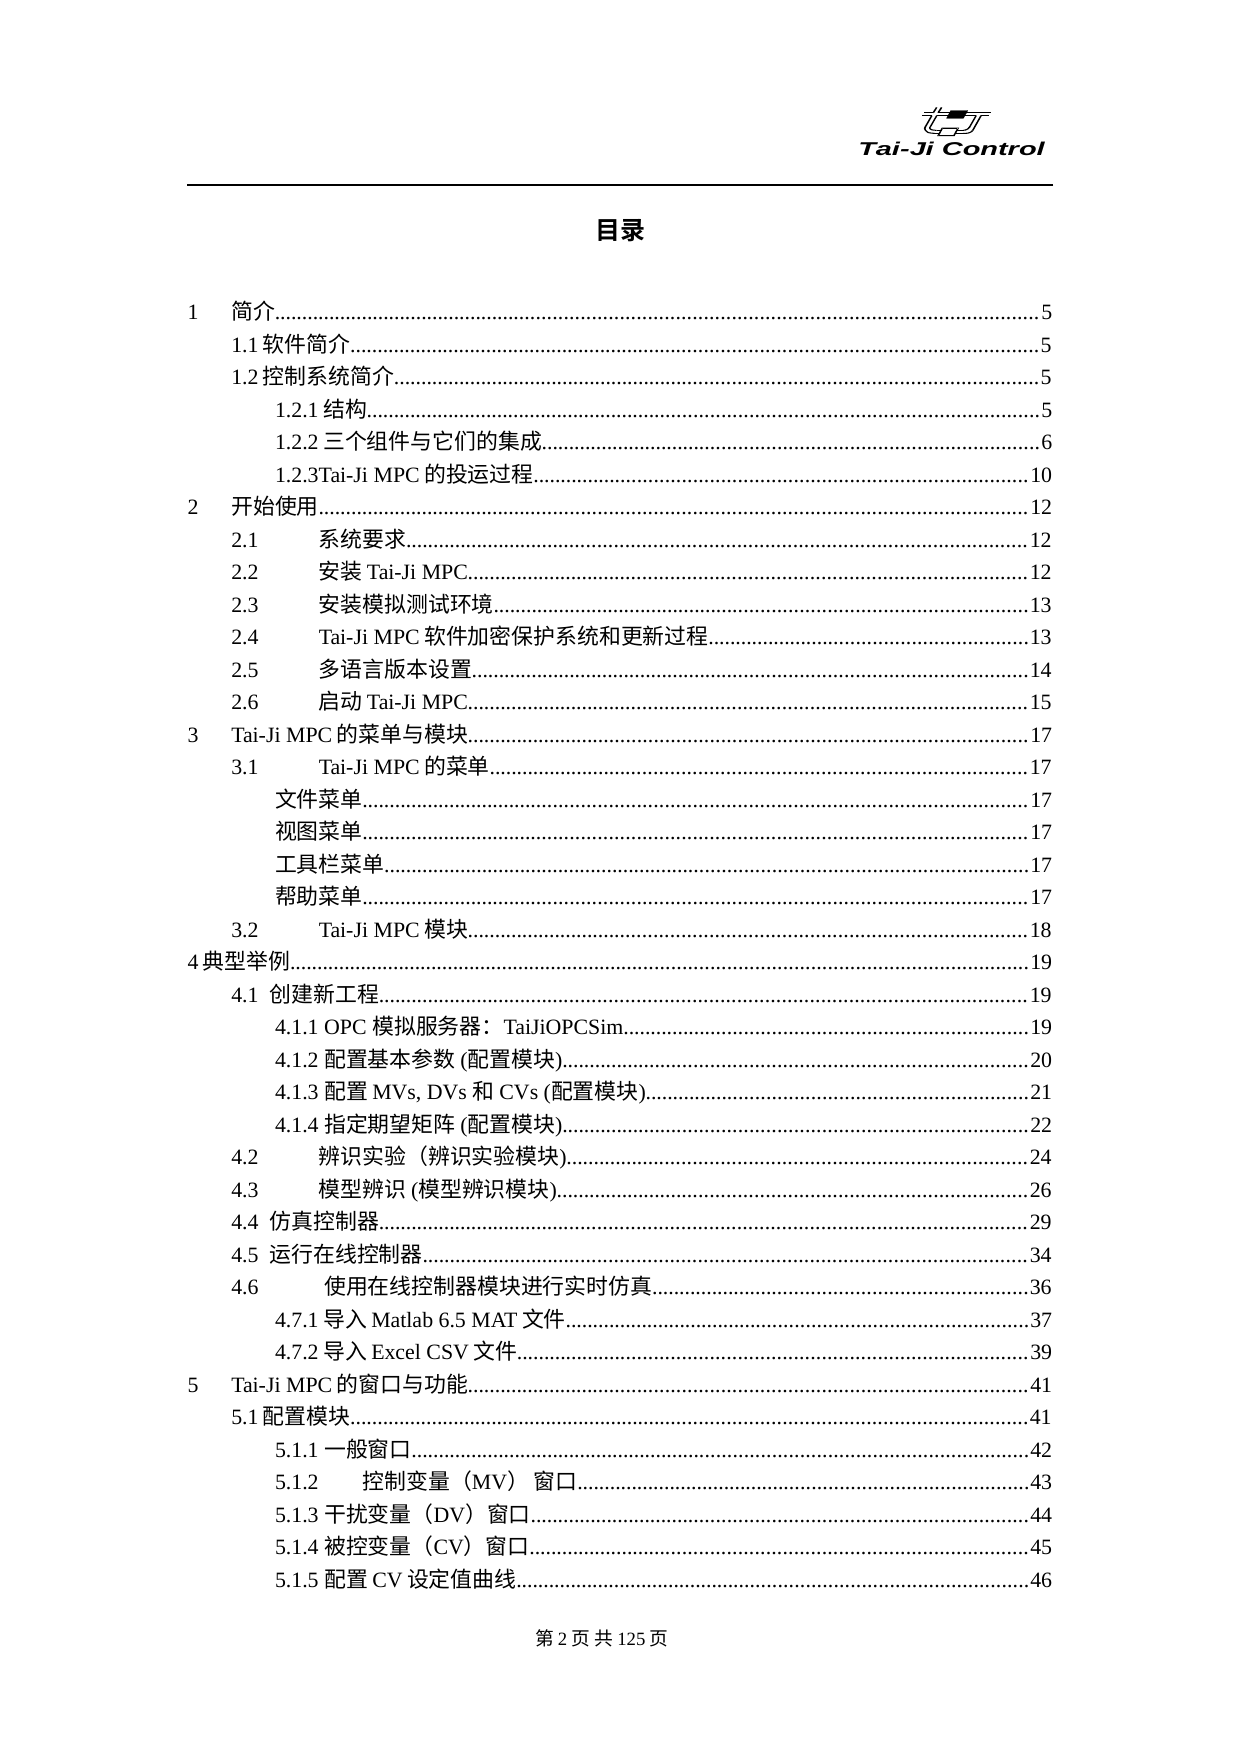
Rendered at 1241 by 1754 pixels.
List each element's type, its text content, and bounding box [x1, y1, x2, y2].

text 4.1.1 OPC 模拟服务器：TaiJiOPCSim 19 [275, 1009, 1053, 1041]
text 5 Tai-Ji MPC的窗口与功能 41 [187, 1366, 1053, 1399]
text 2.4 Tai-Ji MPC软件加密保护系统和更新过程 13 [231, 619, 1053, 651]
text 3.1 Tai-Ji MPC的菜单 17 [231, 749, 1053, 781]
text 视图菜单 17 [275, 814, 1053, 846]
text 帮助菜单 17 [275, 879, 1053, 911]
text 1.2.2三个组件与它们的集成 6 [275, 424, 1053, 456]
text 5.1配置模块 41 [231, 1399, 1053, 1431]
text 1.1软件简介 5 [231, 326, 1053, 359]
text 2.6 启动Tai-Ji MPC 15 [231, 684, 1053, 716]
text 1.2控制系统简介 5 [231, 359, 1053, 391]
text 4.1.4 指定期望矩阵 (配置模块) 22 [275, 1106, 1053, 1139]
text 5.1.3 干扰变量（DV）窗口 44 [275, 1496, 1053, 1529]
text 5.1.1 一般窗口 42 [275, 1431, 1053, 1464]
text 4.1.3 配置MVs, DVs 和 CVs (配置模块) 21 [275, 1074, 1053, 1106]
text 5.1.4 被控变量（CV）窗口 45 [275, 1529, 1053, 1561]
text 4.3 模型辨识 (模型辨识模块) 26 [231, 1171, 1053, 1204]
text 5.1.2 控制变量（MV） 窗口 43 [275, 1464, 1053, 1496]
text 3 Tai-Ji MPC的菜单与模块 17 [187, 716, 1053, 749]
text 4.4 仿真控制器 29 [231, 1204, 1053, 1236]
text 4.7.2导入Excel CSV文件 39 [275, 1334, 1053, 1366]
text 2.5 多语言版本设置 14 [231, 651, 1053, 684]
text 4.1.2 配置基本参数 (配置模块) 20 [275, 1041, 1053, 1074]
text 2.2 安装Tai-Ji MPC 12 [231, 554, 1053, 586]
text 1.2.3Tai-Ji MPC的投运过程 10 [275, 456, 1053, 489]
text 工具栏菜单 17 [275, 846, 1053, 879]
text 文件菜单 17 [275, 781, 1053, 814]
text 3.2 Tai-Ji MPC模块 18 [231, 911, 1053, 944]
text 4.1 创建新工程 19 [231, 976, 1053, 1009]
text 2.3 安装模拟测试环境 13 [231, 586, 1053, 619]
text 2.1 系统要求 12 [231, 521, 1053, 554]
text 1 简介 5 [187, 294, 1053, 326]
text 2 开始使用 12 [187, 489, 1053, 521]
text 目录 [187, 196, 1053, 261]
text 5.1.5 配置CV设定值曲线 46 [275, 1561, 1053, 1594]
text 1.2.1结构 5 [275, 391, 1053, 424]
text 4.5 运行在线控制器 34 [231, 1236, 1053, 1269]
text 4.2 辨识实验（辨识实验模块) 24 [231, 1139, 1053, 1171]
text 4典型举例 19 [187, 944, 1053, 976]
text 4.6 使用在线控制器模块进行实时仿真 36 [231, 1269, 1053, 1301]
text 4.7.1导入Matlab 6.5 MAT文件 37 [275, 1301, 1053, 1334]
